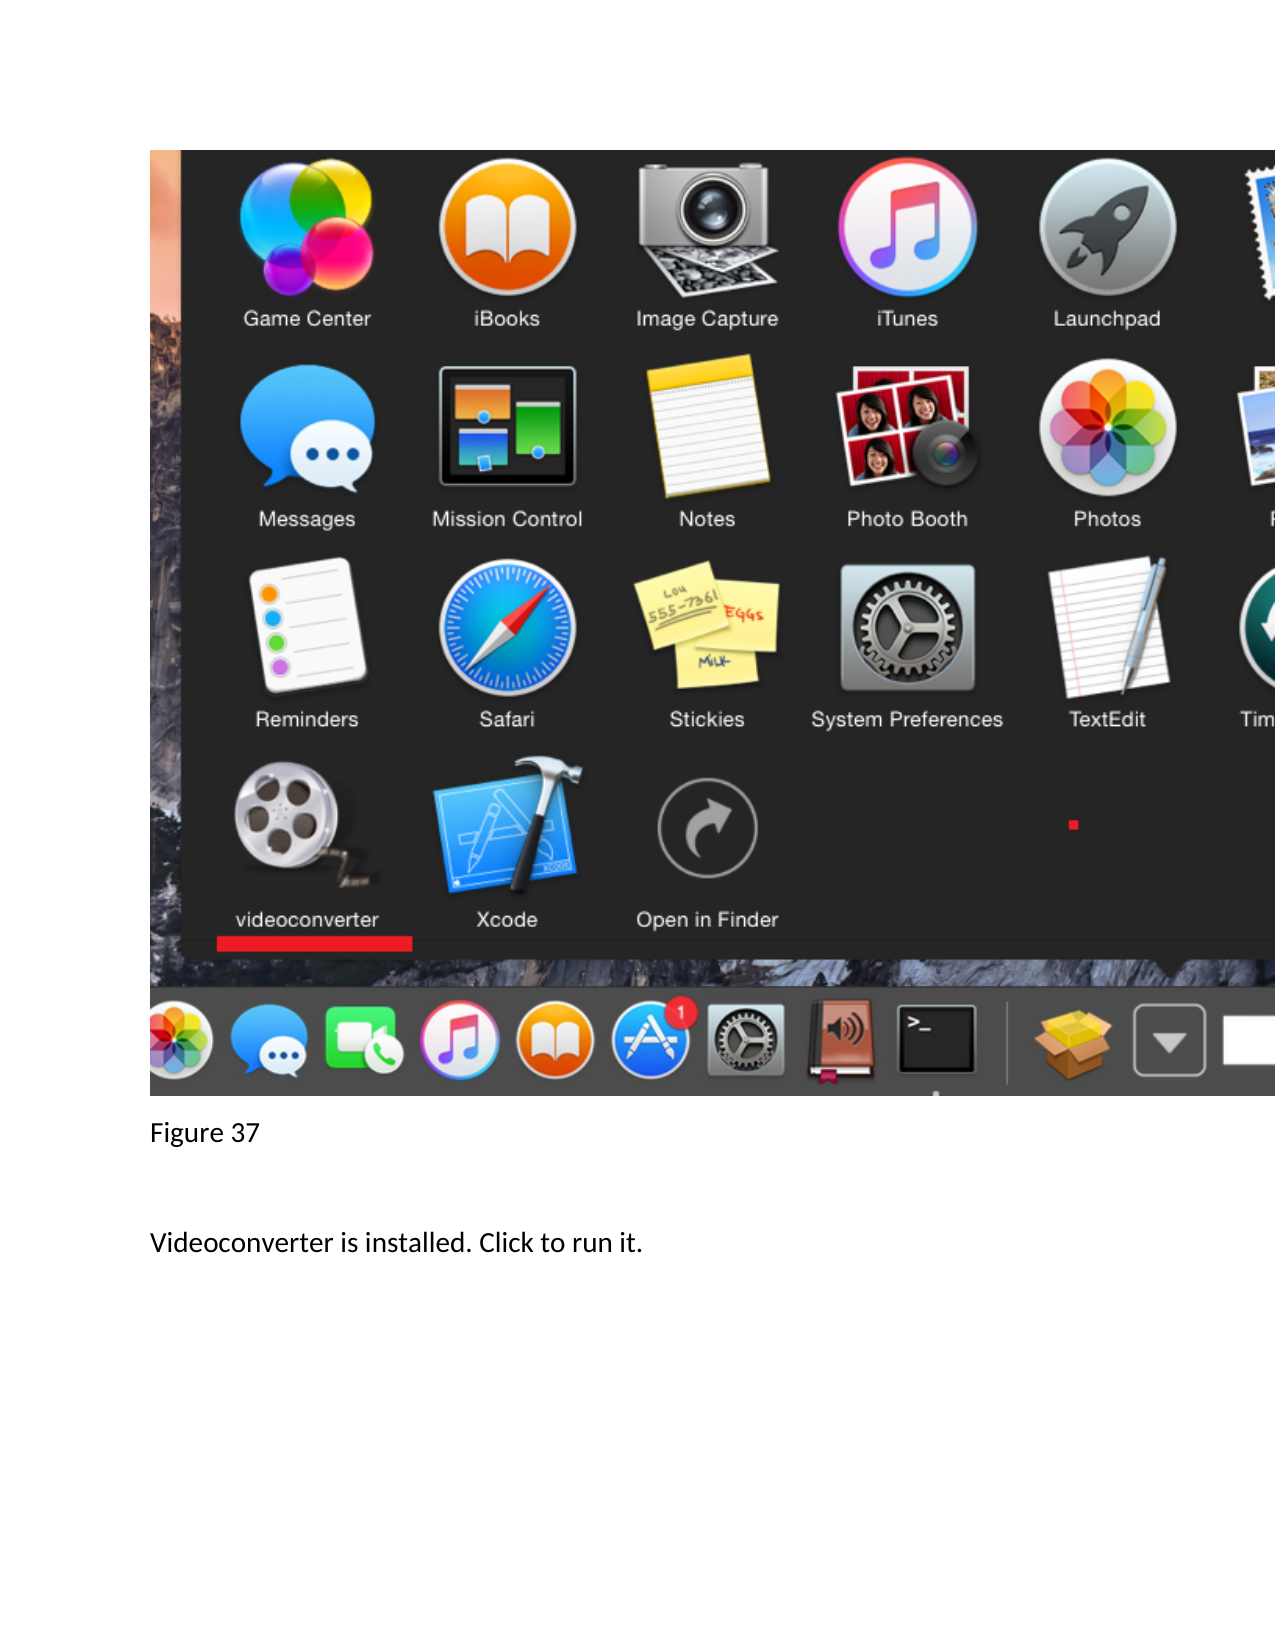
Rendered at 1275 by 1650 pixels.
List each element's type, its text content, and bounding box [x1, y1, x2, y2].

text Videoconverter is installed. Click to run it. [150, 1224, 1125, 1260]
text Figure 37 [150, 1114, 1125, 1150]
picture [150, 150, 1275, 1096]
